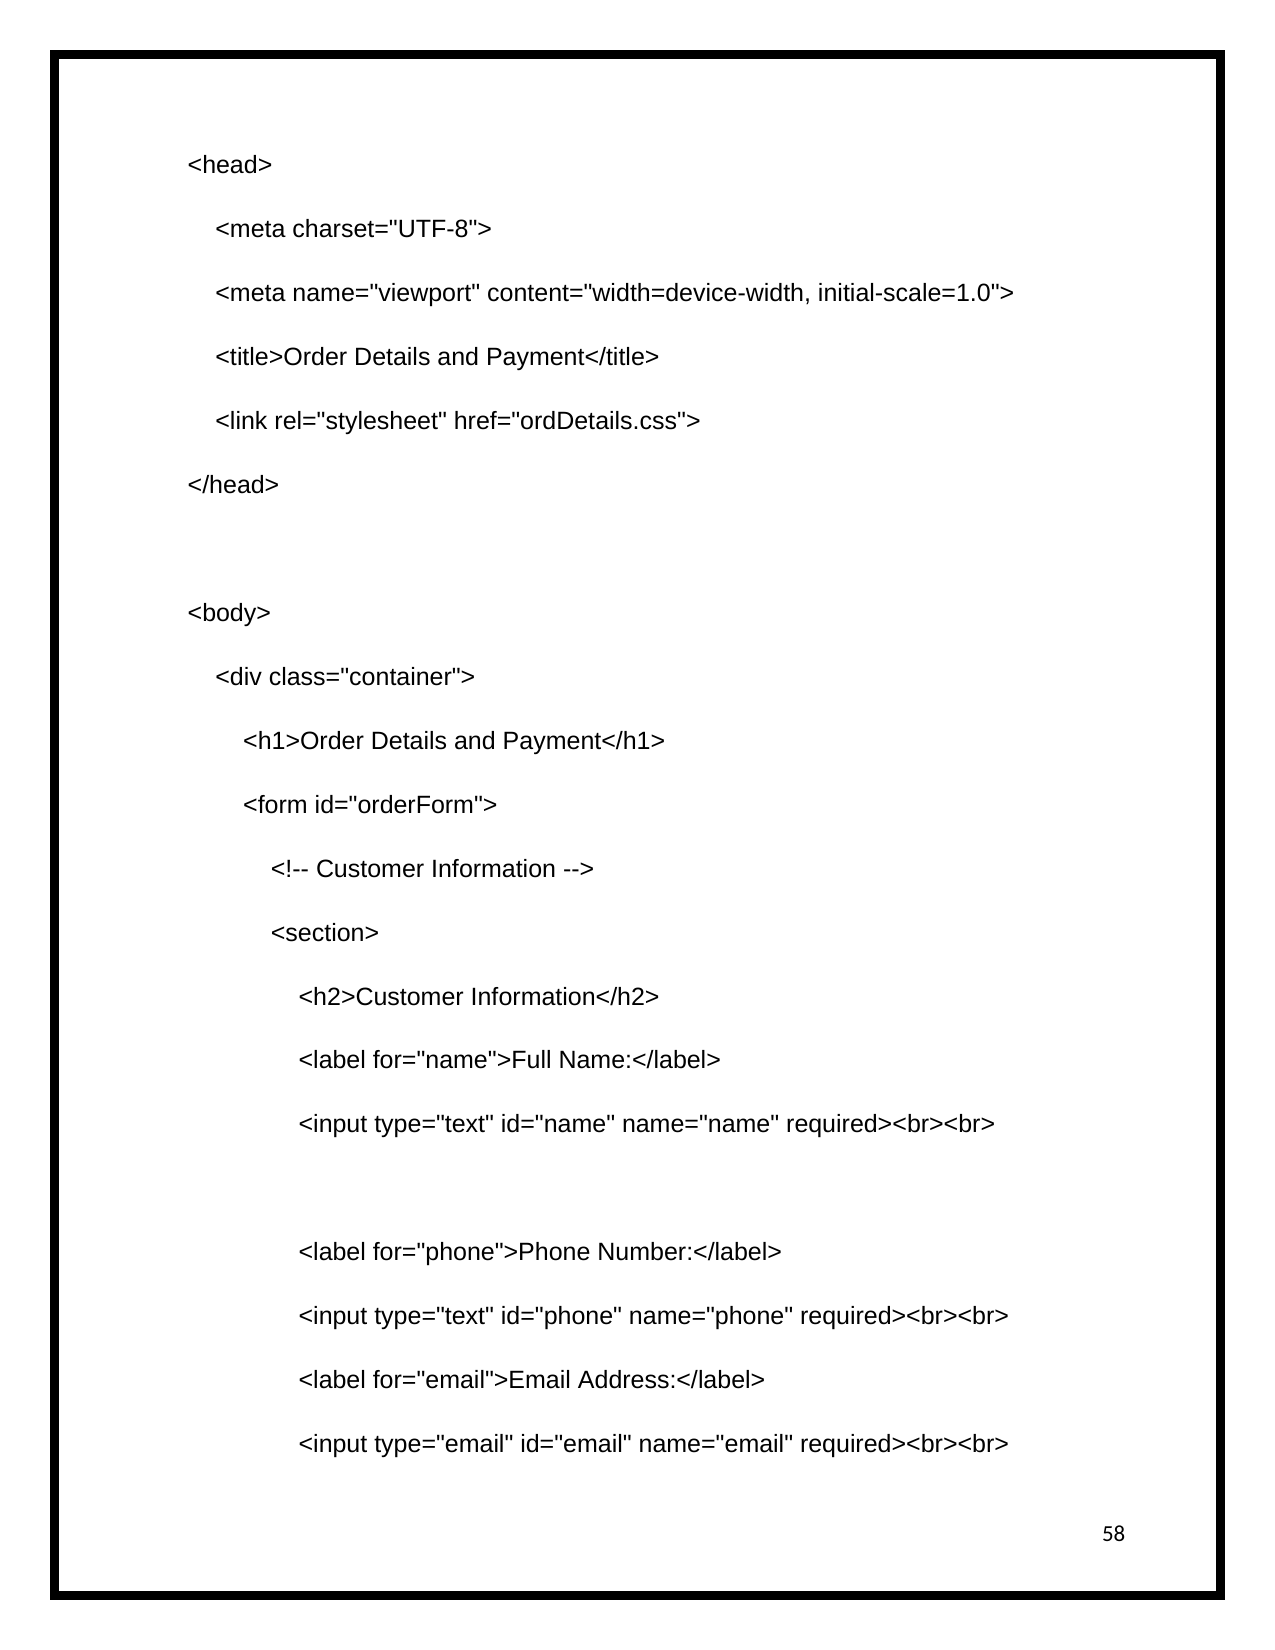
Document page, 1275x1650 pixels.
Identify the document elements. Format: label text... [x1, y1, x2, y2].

text <div class="container"> [187, 662, 1125, 690]
text <link rel="stylesheet" href="ordDetails.css"> [187, 406, 1125, 434]
text <body> [187, 598, 1125, 626]
text <meta charset="UTF-8"> [187, 214, 1125, 243]
text <meta name="viewport" content="width=device-width, initial-scale=1.0"> [187, 278, 1125, 307]
text <h2>Customer Information</h2> [187, 981, 1125, 1010]
text <label for="email">Email Address:</label> [187, 1365, 1125, 1394]
text <input type="text" id="name" name="name" required><br><br> [187, 1109, 1125, 1138]
text <h1>Order Details and Payment</h1> [187, 726, 1125, 754]
text <head> [187, 150, 1125, 179]
text <form id="orderForm"> [187, 789, 1125, 818]
text <label for="phone">Phone Number:</label> [187, 1237, 1125, 1266]
text </head> [187, 470, 1125, 498]
text <label for="name">Full Name:</label> [187, 1045, 1125, 1074]
text <title>Order Details and Payment</title> [187, 342, 1125, 371]
text <input type="email" id="email" name="email" required><br><br> [187, 1429, 1125, 1458]
text <input type="text" id="phone" name="phone" required><br><br> [187, 1301, 1125, 1330]
text <!-- Customer Information --> [187, 853, 1125, 882]
text <section> [187, 917, 1125, 946]
